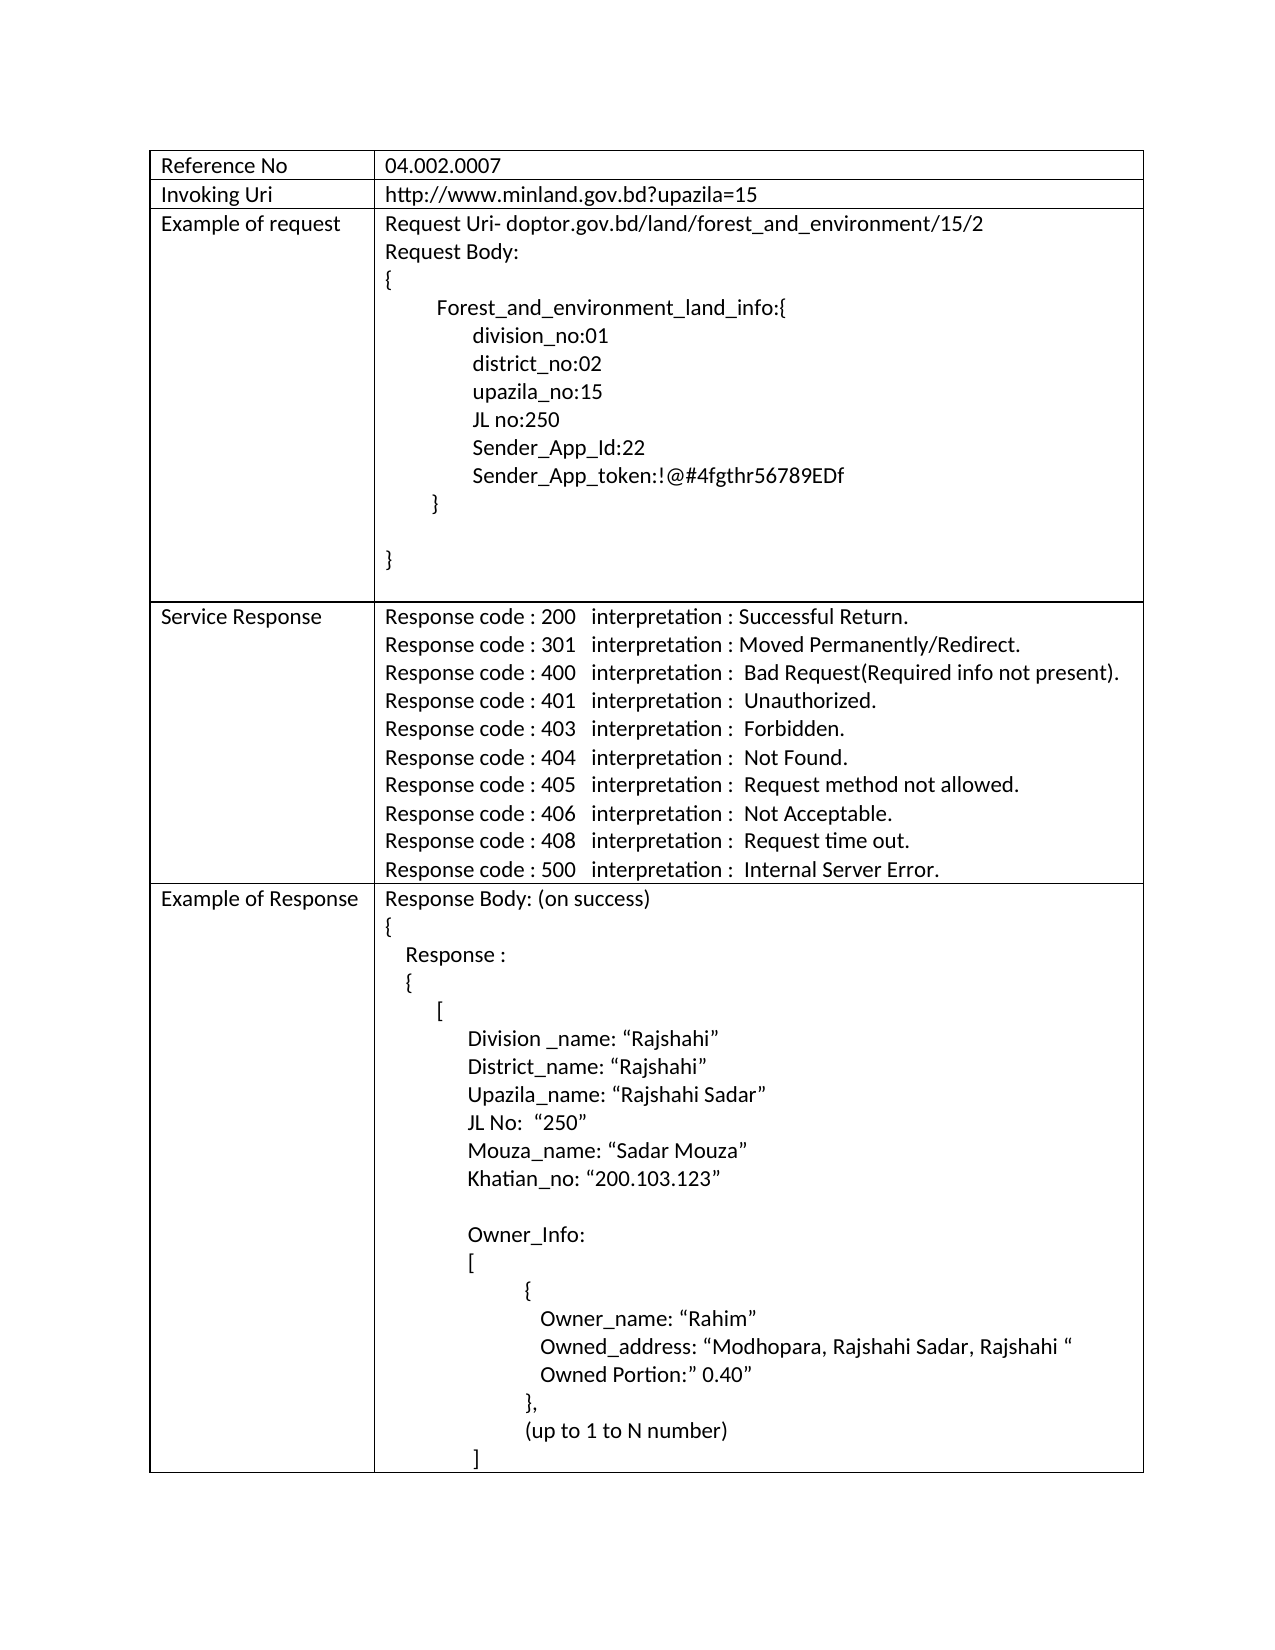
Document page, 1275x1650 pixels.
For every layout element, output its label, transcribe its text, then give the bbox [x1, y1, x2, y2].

table_cell Service Response [151, 603, 374, 883]
table_header 04.002.0007 [375, 151, 1143, 179]
table_cell Example of Response [151, 884, 374, 1472]
table_cell Example of request [151, 209, 374, 601]
table_cell Response code : 200 interpretation : Successful Return. Response code : 301 interpretation : Moved Permanently/Redirect. Response code : 400 interpretation : Bad Request(Required info not present). Response code : 401 interpretation : Unauthorized. Response code : 403 interpretation : Forbidden. Response code : 404 interpretation : Not Found. Response code : 405 interpretation : Request method not allowed. Response code : 406 interpretation : Not Acceptable. Response code : 408 interpretation : Request time out. Response code : 500 interpretation : Internal Server Error. [375, 603, 1143, 883]
table_cell Request Uri- doptor.gov.bd/land/forest_and_environment/15/2 Request Body: { Forest_and_environment_land_info:{ division_no:01 district_no:02 upazila_no:15 JL no:250 Sender_App_Id:22 Sender_App_token:!@#4fgthr56789EDf } } [375, 209, 1143, 601]
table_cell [375, 884, 1143, 1472]
table_cell http://www.minland.gov.bd?upazila=15 [375, 180, 1143, 208]
table_cell Invoking Uri [151, 180, 374, 208]
table_header Reference No [151, 151, 374, 179]
